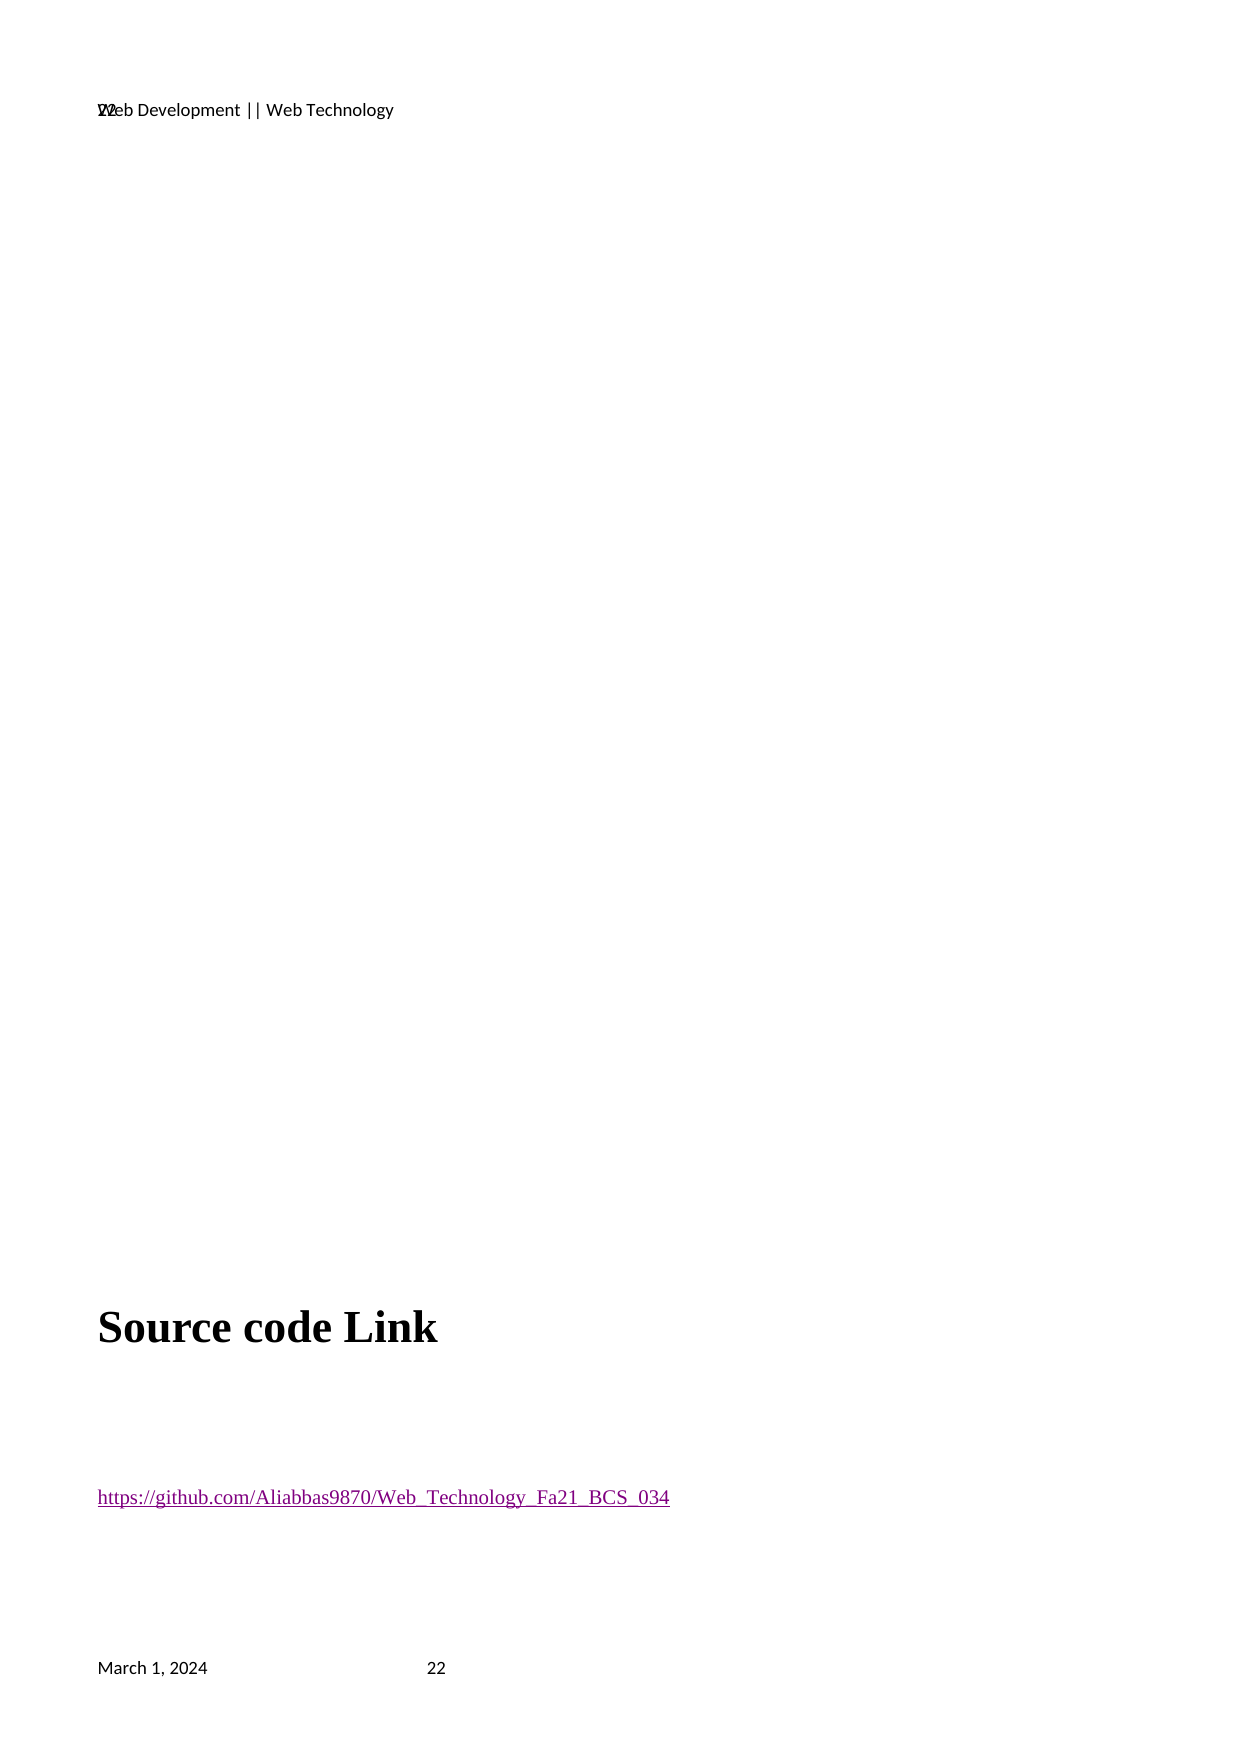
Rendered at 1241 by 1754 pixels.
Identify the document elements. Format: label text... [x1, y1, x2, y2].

text https://github.com/Aliabbas9870/Web_Technology_Fa21_BCS_034 [97, 1485, 1056, 1509]
subtitle Source code Link [97, 1299, 1056, 1352]
